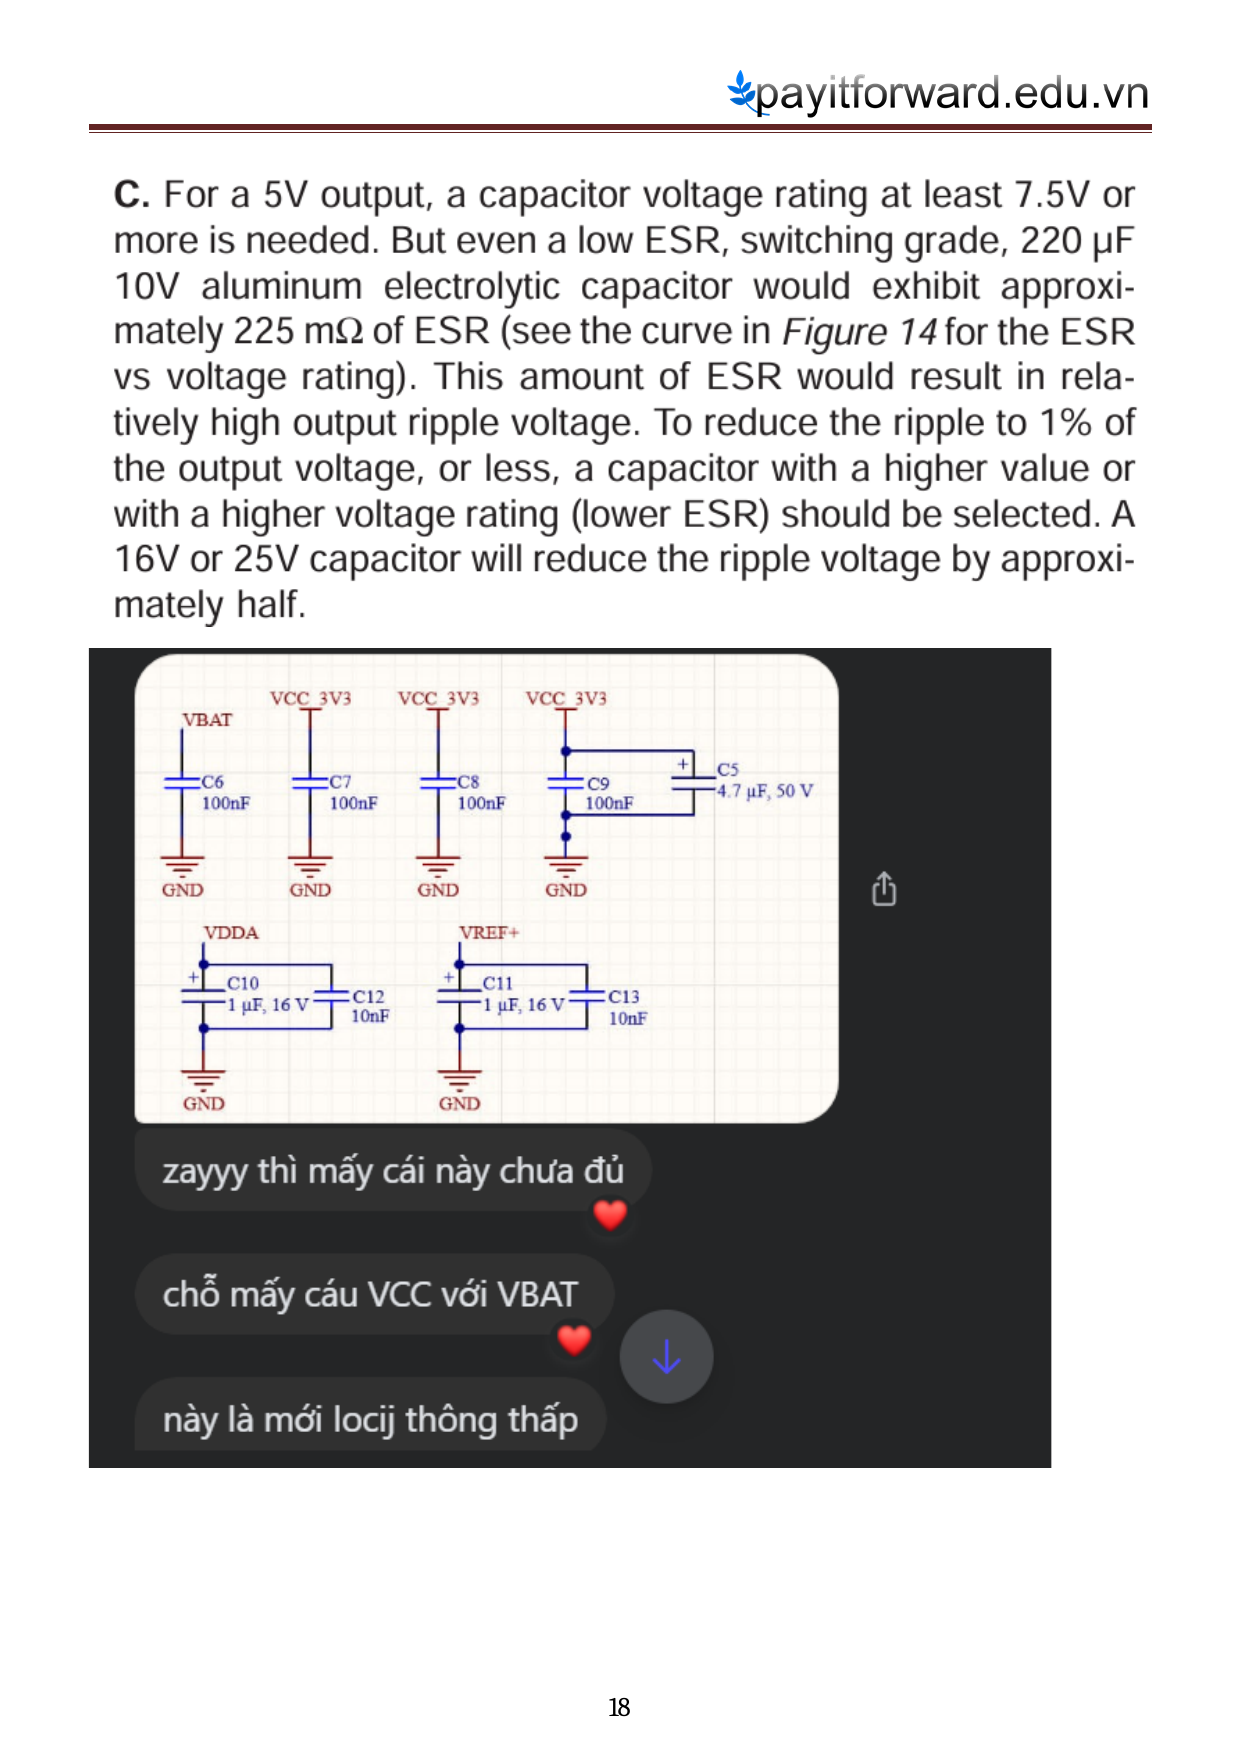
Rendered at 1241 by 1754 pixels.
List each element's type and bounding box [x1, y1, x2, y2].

picture [88, 648, 1052, 1468]
picture [88, 164, 1152, 627]
picture [722, 59, 1152, 124]
